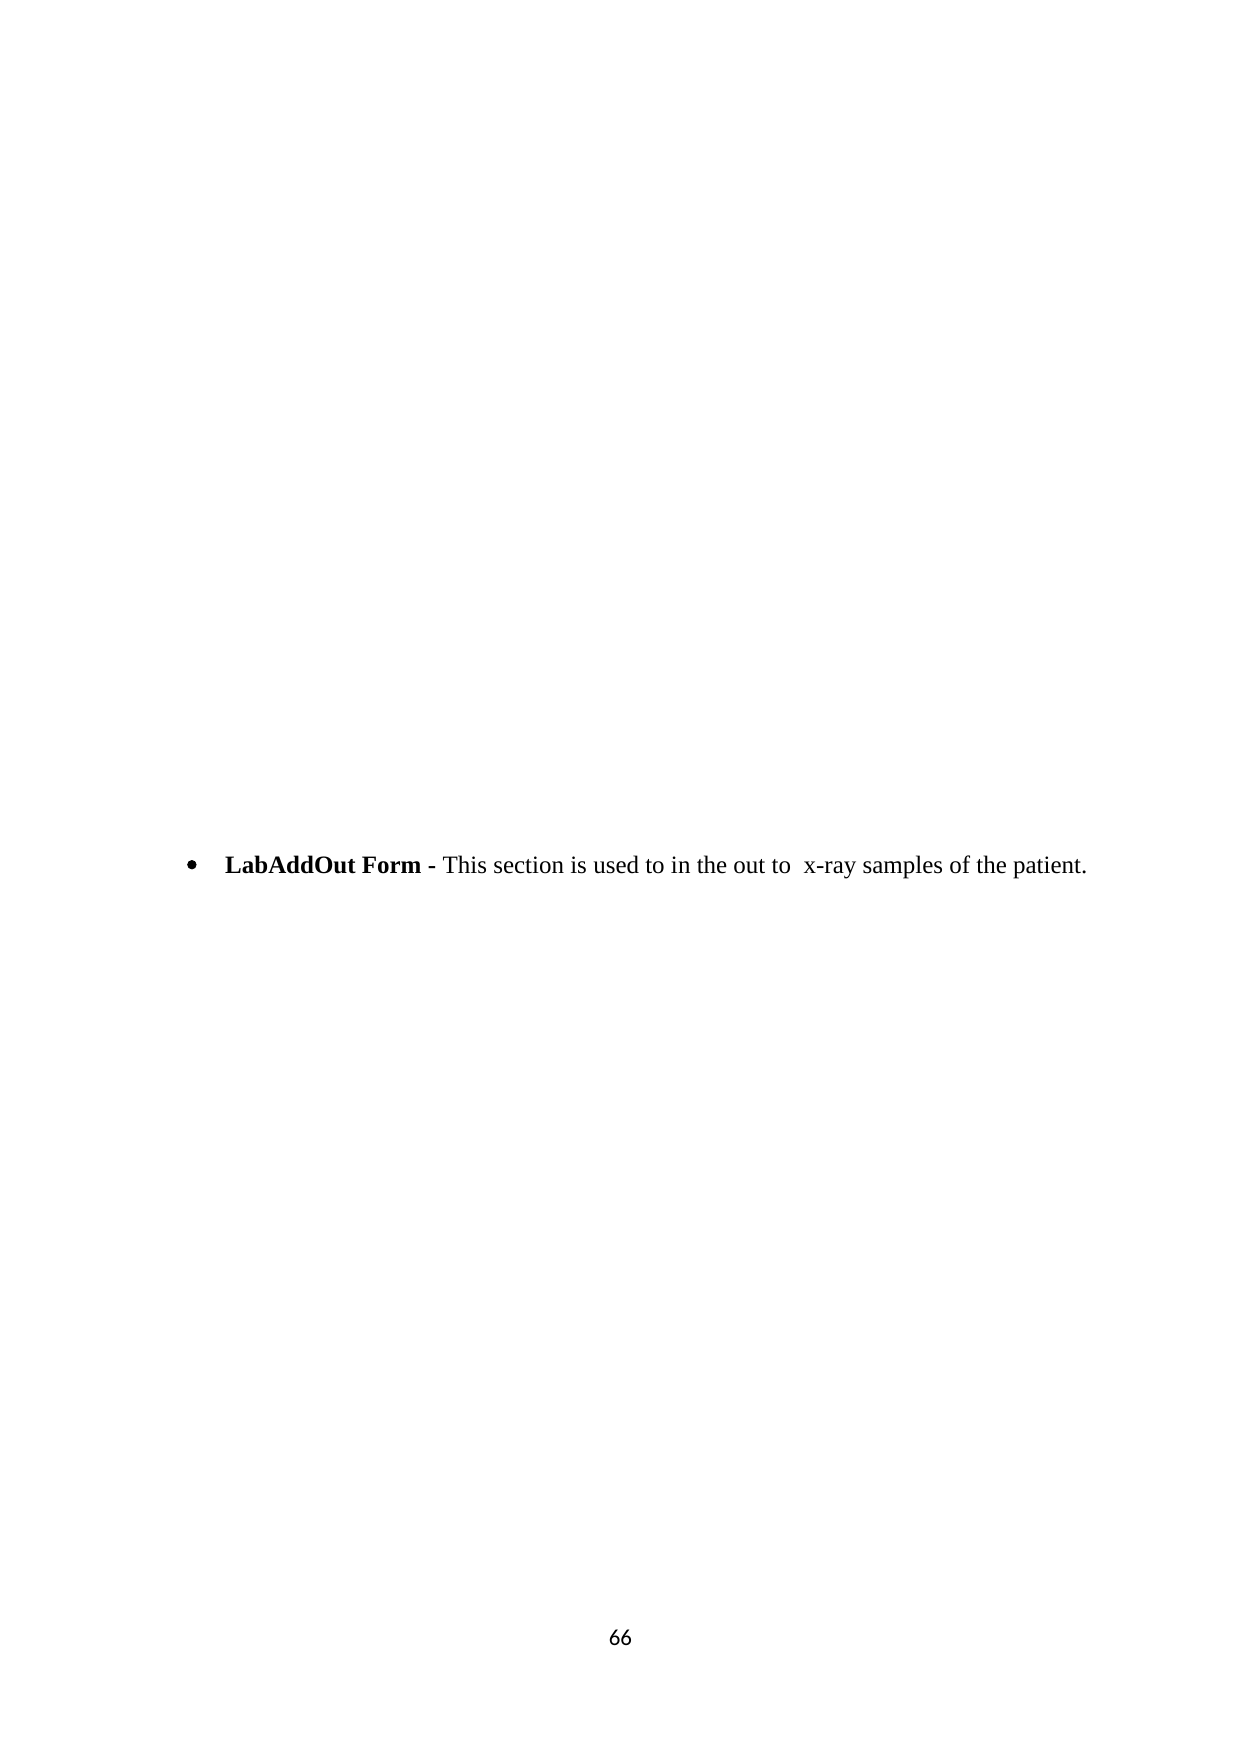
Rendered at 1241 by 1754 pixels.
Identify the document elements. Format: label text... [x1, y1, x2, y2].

list LabAddOut Form - This section is used to in the out to x-ray samples of the patient. [187, 850, 1090, 879]
